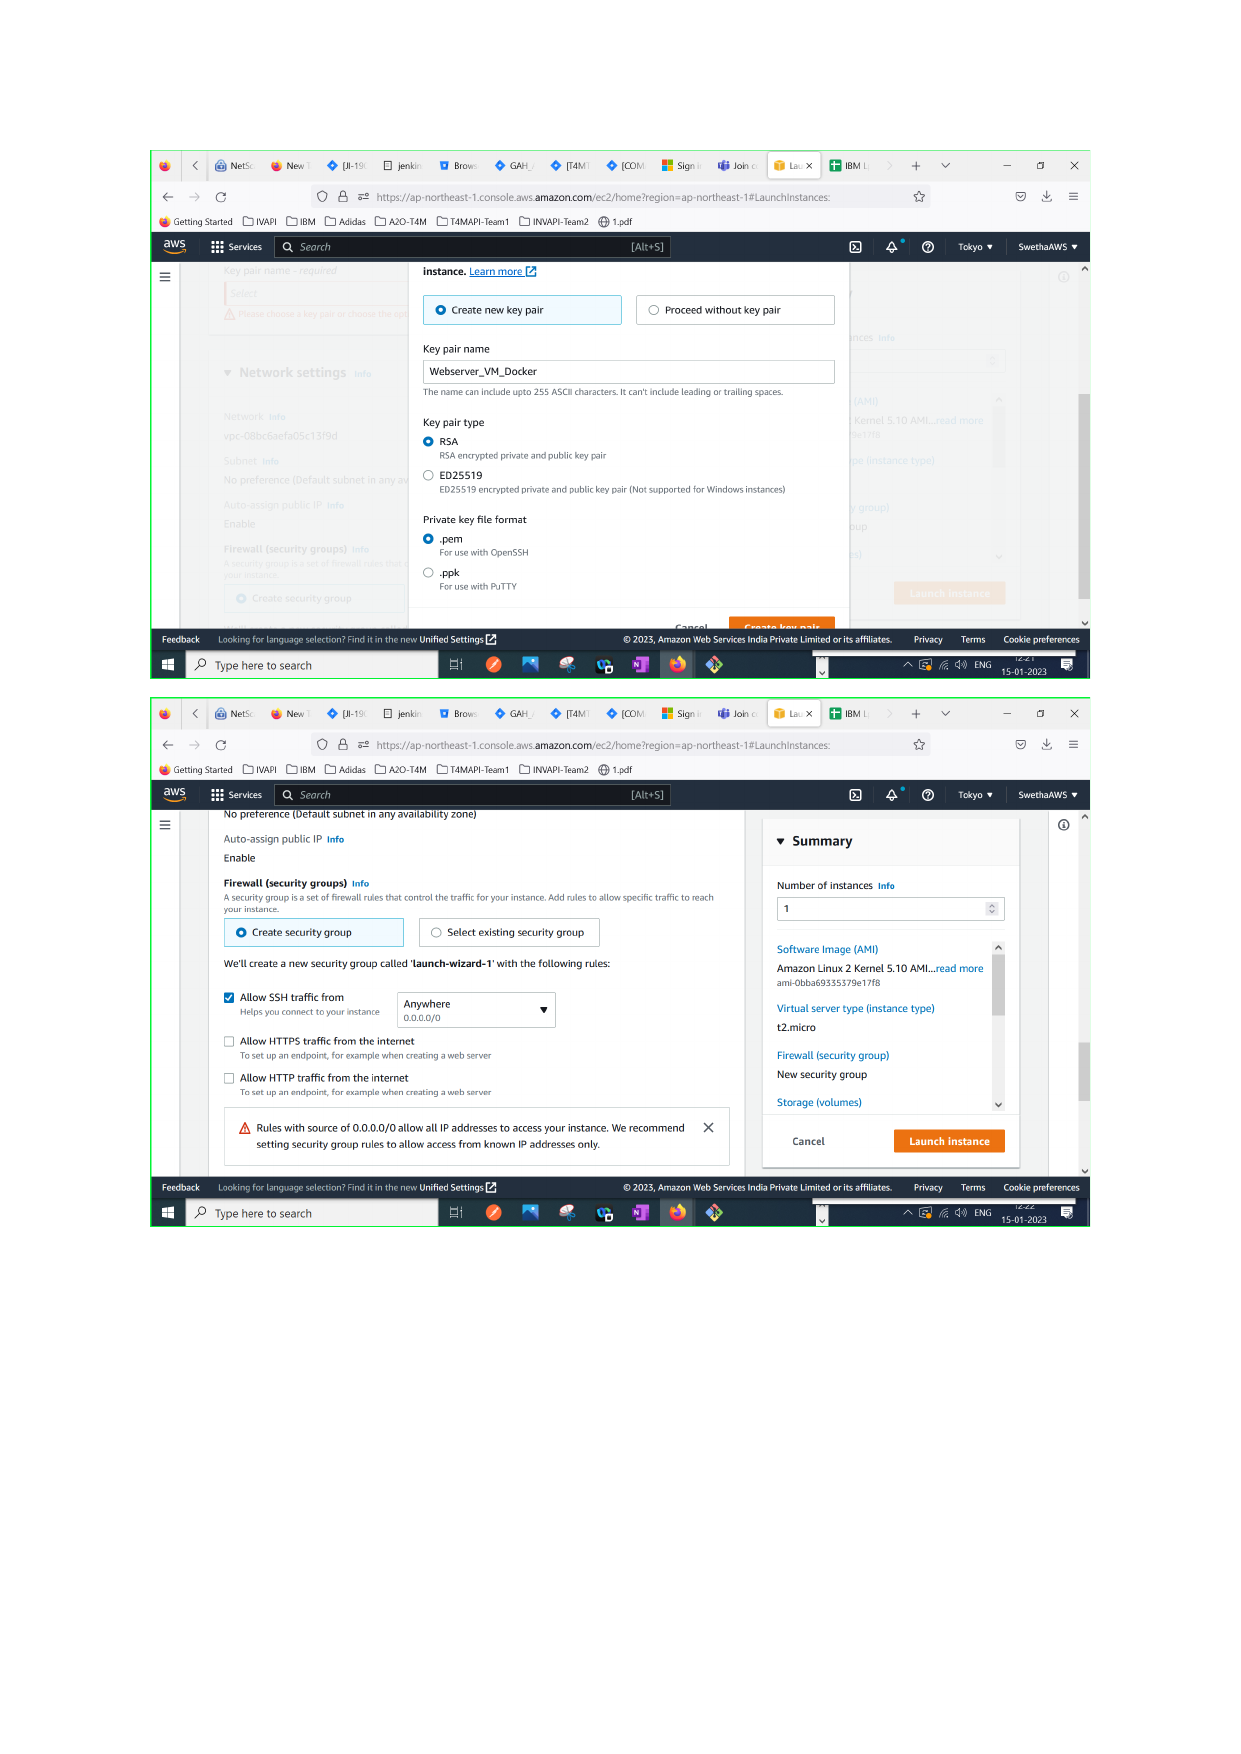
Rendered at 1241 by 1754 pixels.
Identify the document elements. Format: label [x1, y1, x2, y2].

picture [150, 697, 1091, 1227]
picture [150, 150, 1091, 679]
